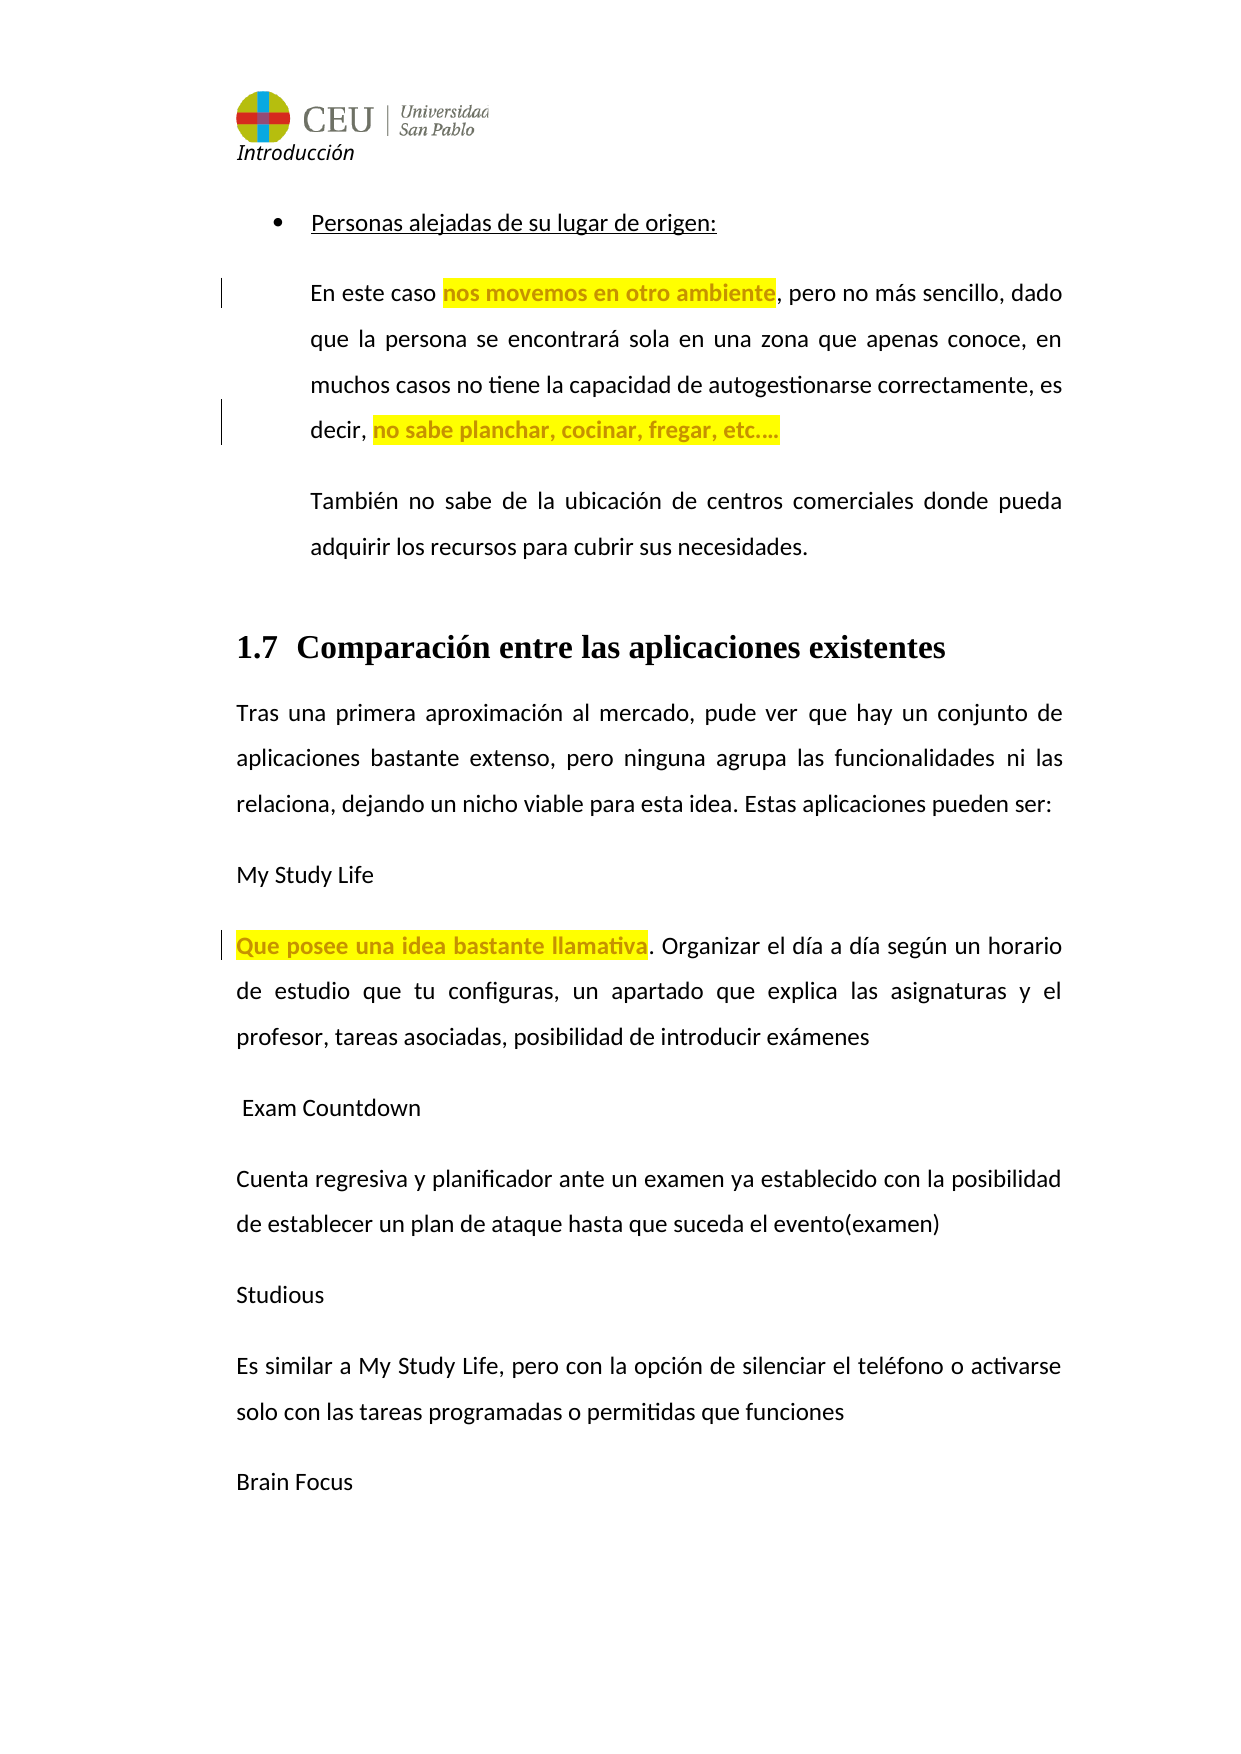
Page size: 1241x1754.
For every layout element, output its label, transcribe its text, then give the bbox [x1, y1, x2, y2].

text Tras una primera aproximación al mercado, pude ver que hay un conjunto de aplicaciones bastante extenso, pero ninguna agrupa las funcionalidades ni las relaciona, dejando un nicho viable para esta idea. Estas aplicaciones pueden ser: [236, 697, 1063, 819]
text Brain Focus [236, 1466, 1063, 1497]
text También no sabe de la ubicación de centros comerciales donde pueda adquirir los recursos para cubrir sus necesidades. [310, 485, 1063, 562]
subtitle Comparación entre las aplicaciones existentes [236, 627, 1063, 665]
picture [235, 89, 489, 143]
text Es similar a My Study Life, pero con la opción de silenciar el teléfono o activarse solo con las tareas programadas o permitidas que funciones [236, 1350, 1063, 1426]
text Cuenta regresiva y planificador ante un examen ya establecido con la posibilidad de establecer un plan de ataque hasta que suceda el evento(examen) [236, 1163, 1063, 1239]
text Studious [236, 1279, 1063, 1310]
text Que posee una idea bastante llamativa. Organizar el día a día según un horario de estudio que tu configuras, un apartado que explica las asignaturas y el profesor, tareas asociadas, posibilidad de introducir exámenes [236, 930, 1063, 1052]
text En este caso nos movemos en otro ambiente, pero no más sencillo, dado que la persona se encontrará sola en una zona que apenas conoce, en muchos casos no tiene la capacidad de autogestionarse correctamente, es decir, no sabe planchar, cocinar, fregar, etc.… [310, 277, 1063, 445]
text Exam Countdown [236, 1092, 1063, 1122]
text My Study Life [236, 859, 1063, 889]
list Personas alejadas de su lugar de origen: [274, 207, 1063, 237]
